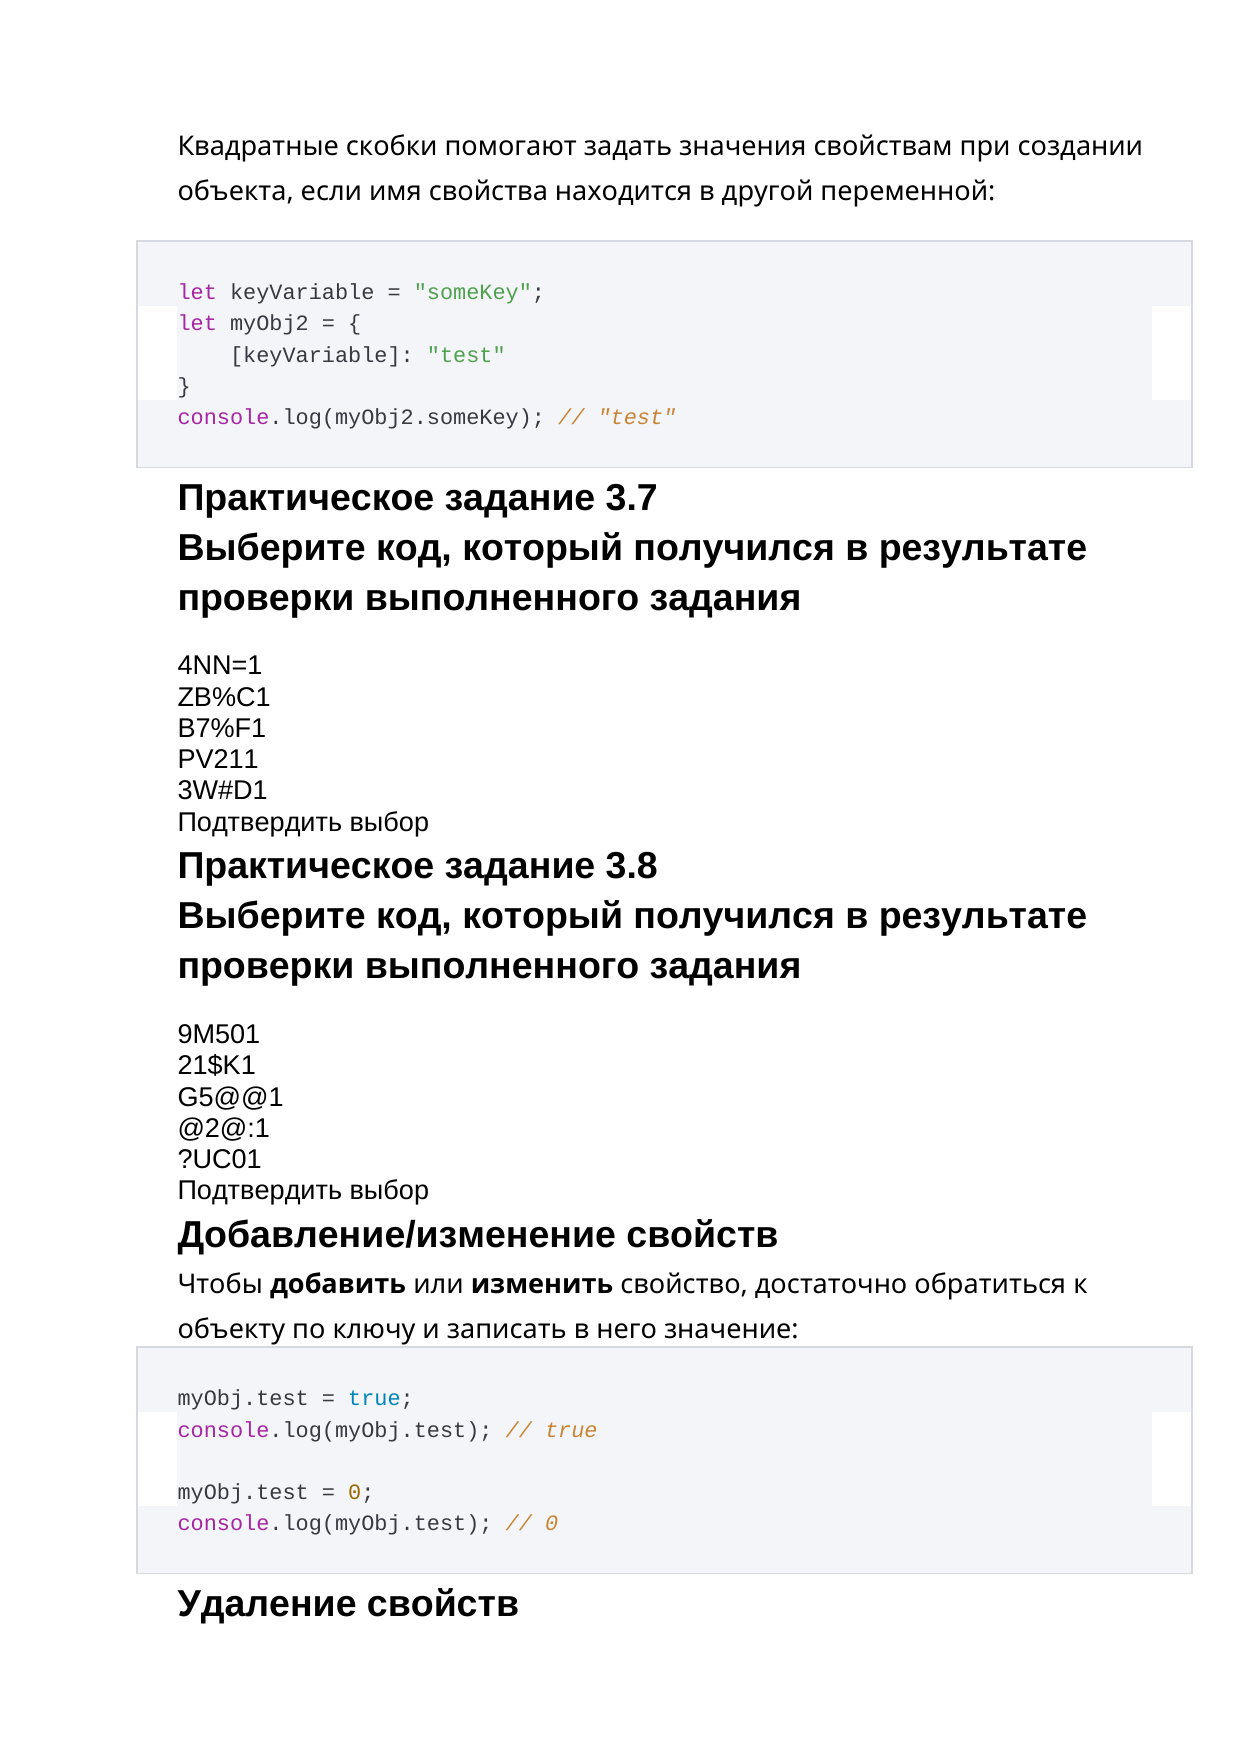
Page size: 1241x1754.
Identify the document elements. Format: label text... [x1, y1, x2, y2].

subtitle Удаление свойств [177, 1574, 1152, 1624]
text 9M501 [177, 1018, 1152, 1049]
text G5@@1 [177, 1081, 1152, 1112]
text Подтвердить выбор [177, 806, 1152, 837]
text console.log(myObj.test); // true [177, 1412, 1152, 1444]
subtitle Выберите код, который получился в результате проверки выполненного задания [177, 887, 1152, 987]
text B7%F1 [177, 712, 1152, 743]
subtitle Практическое задание 3.8 [177, 837, 1152, 887]
text PV211 [177, 743, 1152, 774]
text ?UC01 [177, 1143, 1152, 1174]
text @2@:1 [177, 1112, 1152, 1143]
text [keyVariable]: "test" [177, 337, 1152, 365]
text Чтобы добавить или изменить свойство, достаточно обратиться к объекту по ключу и записать в него значение: [177, 1256, 1152, 1346]
text console.log(myObj2.someKey); // "test" [138, 365, 1191, 467]
text let myObj2 = { [177, 306, 1152, 337]
subtitle Добавление/изменение свойств [177, 1206, 1152, 1256]
subtitle Практическое задание 3.7 [177, 468, 1152, 518]
text 4NN=1 [177, 649, 1152, 681]
text Квадратные скобки помогают задать значения свойствам при создании объекта, если имя свойства находится в другой переменной: [177, 118, 1152, 209]
text 3W#D1 [177, 774, 1152, 806]
text 21$K1 [177, 1049, 1152, 1081]
text let keyVariable = "someKey"; [138, 242, 1191, 306]
subtitle Выберите код, который получился в результате проверки выполненного задания [177, 518, 1152, 618]
text console.log(myObj.test); // 0 [138, 1471, 1191, 1573]
text myObj.test = true; [138, 1348, 1191, 1412]
text ZB%C1 [177, 681, 1152, 712]
text Подтвердить выбор [177, 1174, 1152, 1206]
